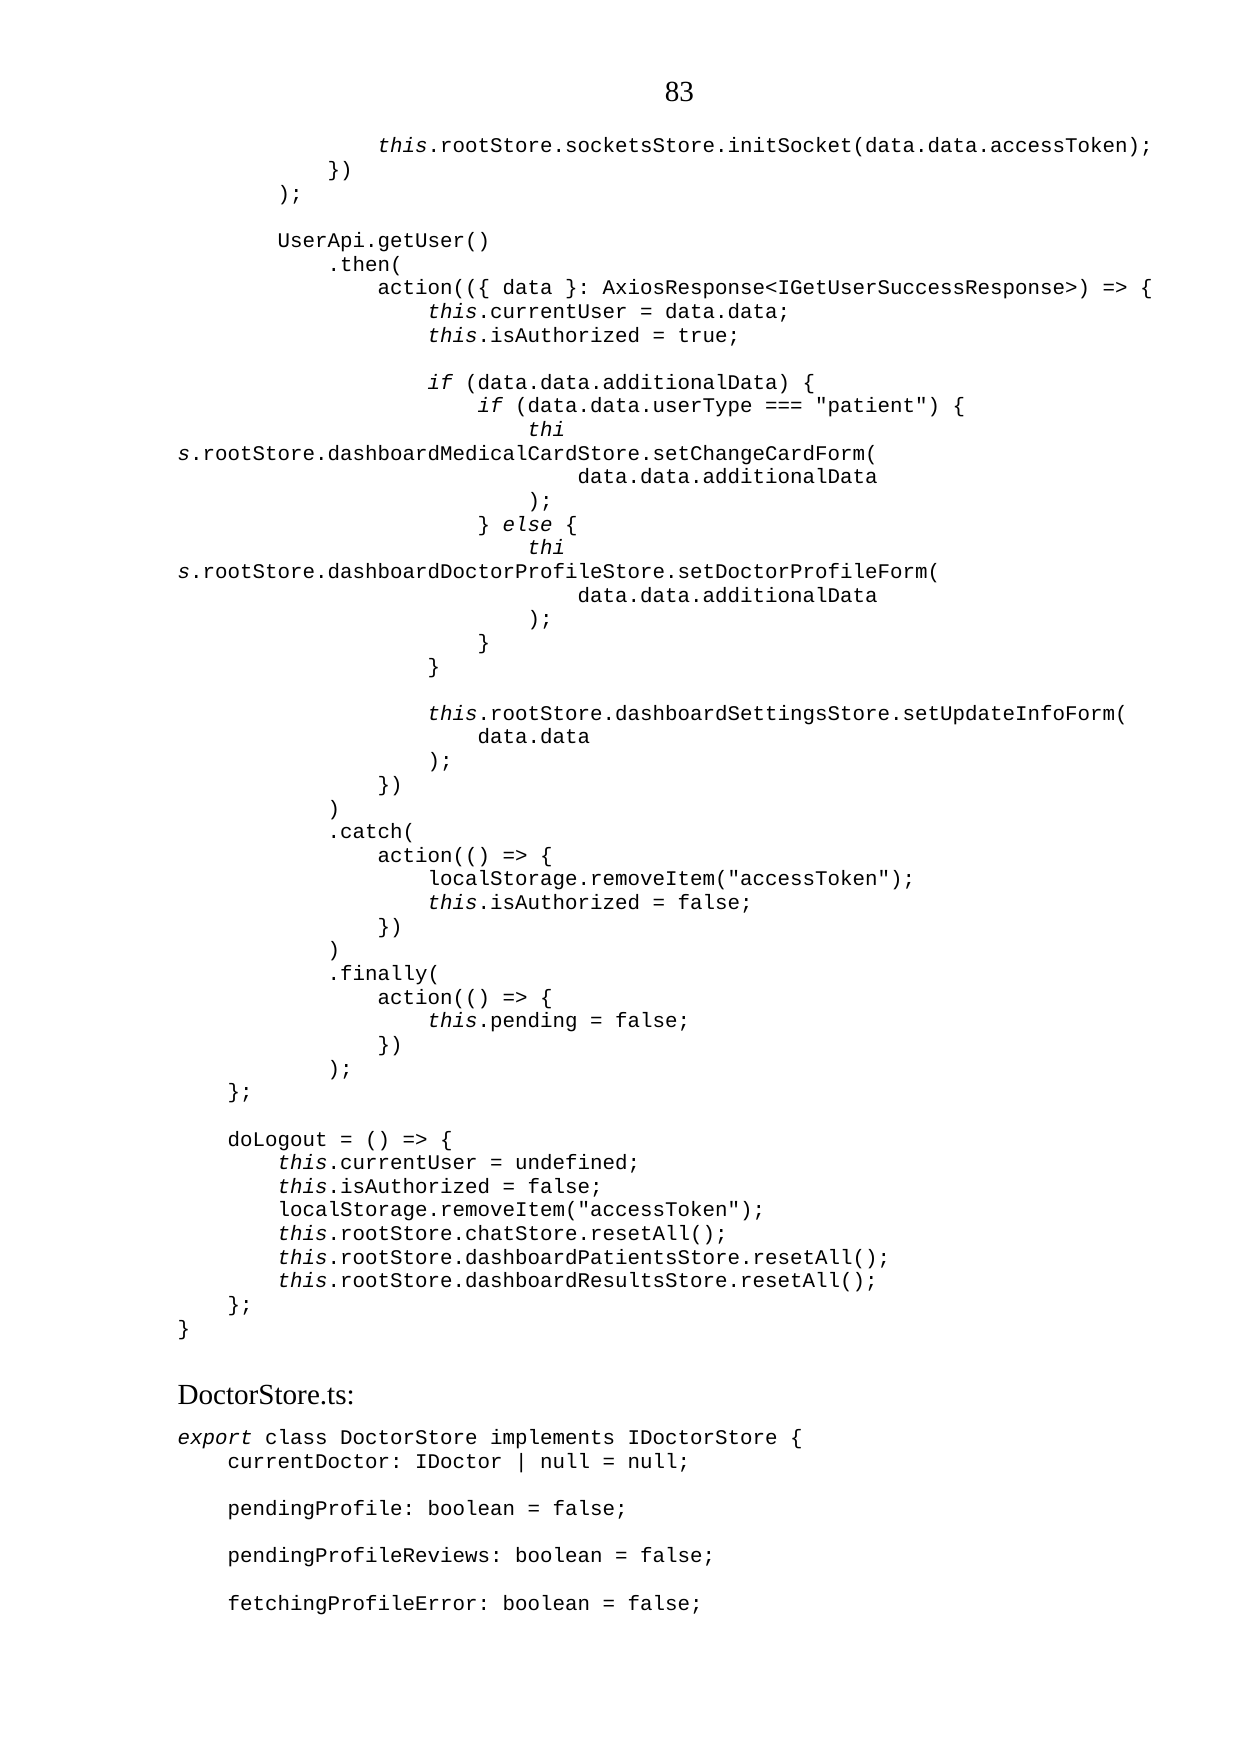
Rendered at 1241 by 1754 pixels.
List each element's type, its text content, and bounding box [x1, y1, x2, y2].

text this.rootStore.chatStore.resetAll(); [177, 1223, 1181, 1247]
text this.rootStore.dashboardDoctorProfileStore.setDoctorProfileForm( [177, 537, 1181, 585]
text this.rootStore.socketsStore.initSocket(data.data.accessToken); [177, 135, 1181, 159]
text export class DoctorStore implements IDoctorStore { [177, 1427, 1181, 1451]
text } [177, 632, 1181, 656]
text .catch( [177, 821, 1181, 845]
text ) [177, 797, 1181, 821]
text this.currentUser = data.data; [177, 301, 1181, 324]
text ) [177, 939, 1181, 963]
text data.data.additionalData [177, 585, 1181, 608]
text localStorage.removeItem("accessToken"); [177, 1199, 1181, 1223]
text action(() => { [177, 845, 1181, 868]
text action(({ data }: AxiosResponse<IGetUserSuccessResponse>) => { [177, 277, 1181, 301]
text ); [177, 490, 1181, 514]
text ); [177, 1058, 1181, 1081]
text }; [177, 1294, 1181, 1318]
text }) [177, 159, 1181, 183]
text localStorage.removeItem("accessToken"); [177, 868, 1181, 892]
text this.currentUser = undefined; [177, 1152, 1181, 1176]
text fetchingProfileError: boolean = false; [177, 1593, 1181, 1616]
text if (data.data.additionalData) { [177, 372, 1181, 396]
text pendingProfileReviews: boolean = false; [177, 1545, 1181, 1569]
text }) [177, 774, 1181, 797]
text .finally( [177, 963, 1181, 987]
text ); [177, 608, 1181, 632]
text currentDoctor: IDoctor | null = null; [177, 1451, 1181, 1474]
text } else { [177, 514, 1181, 537]
text this.isAuthorized = false; [177, 892, 1181, 916]
text this.pending = false; [177, 1010, 1181, 1034]
text ); [177, 183, 1181, 206]
text } [177, 656, 1181, 679]
text this.isAuthorized = true; [177, 324, 1181, 348]
text data.data [177, 727, 1181, 750]
text action(() => { [177, 987, 1181, 1010]
text } [177, 1318, 1181, 1341]
text ); [177, 750, 1181, 774]
text .then( [177, 254, 1181, 277]
text }) [177, 1034, 1181, 1058]
text this.rootStore.dashboardResultsStore.resetAll(); [177, 1270, 1181, 1294]
text data.data.additionalData [177, 466, 1181, 490]
text this.rootStore.dashboardMedicalCardStore.setChangeCardForm( [177, 419, 1181, 466]
text doLogout = () => { [177, 1128, 1181, 1152]
text if (data.data.userType === "patient") { [177, 396, 1181, 419]
text this.rootStore.dashboardPatientsStore.resetAll(); [177, 1247, 1181, 1270]
text }; [177, 1081, 1181, 1105]
text pendingProfile: boolean = false; [177, 1498, 1181, 1522]
text UserApi.getUser() [177, 230, 1181, 254]
list DoctorStore.ts: [177, 1377, 1181, 1410]
text this.rootStore.dashboardSettingsStore.setUpdateInfoForm( [177, 703, 1181, 727]
text }) [177, 916, 1181, 939]
text this.isAuthorized = false; [177, 1176, 1181, 1199]
